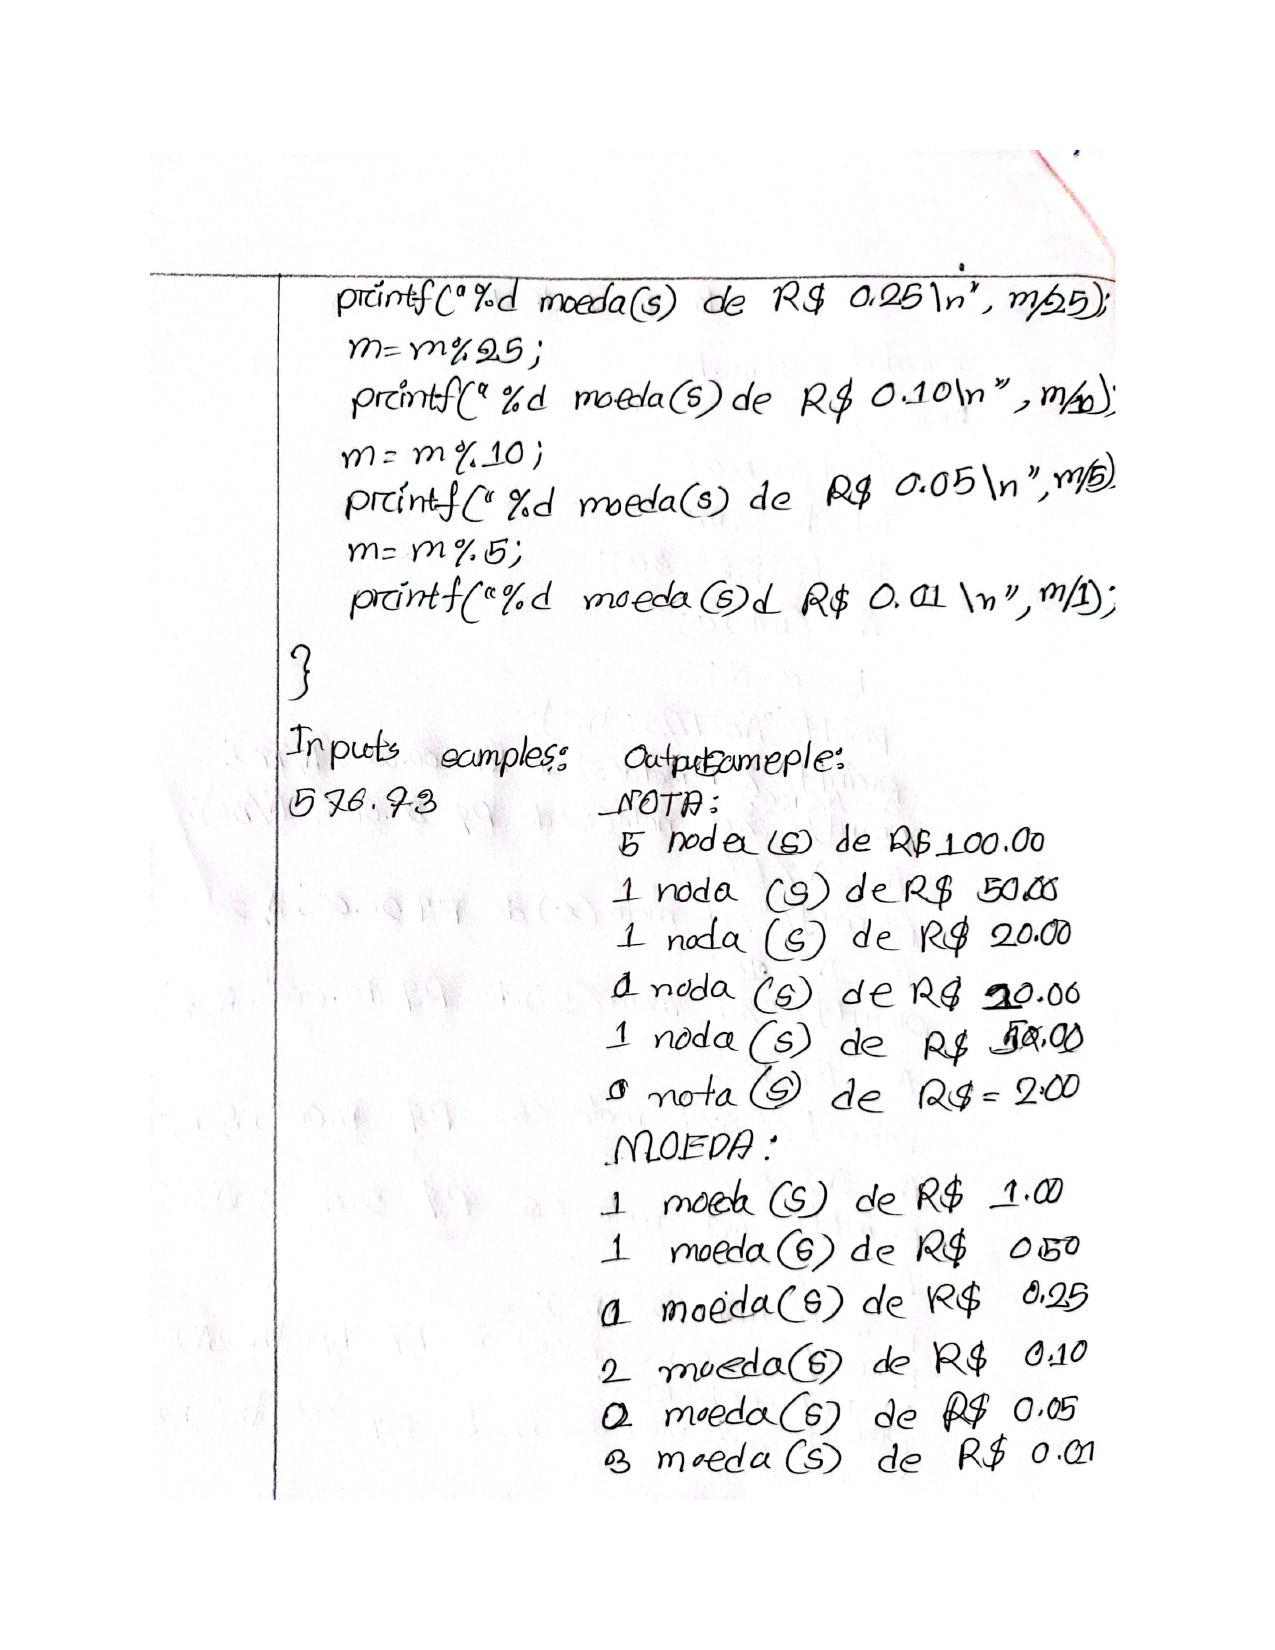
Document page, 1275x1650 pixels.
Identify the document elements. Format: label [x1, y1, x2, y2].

picture [150, 150, 1116, 1500]
